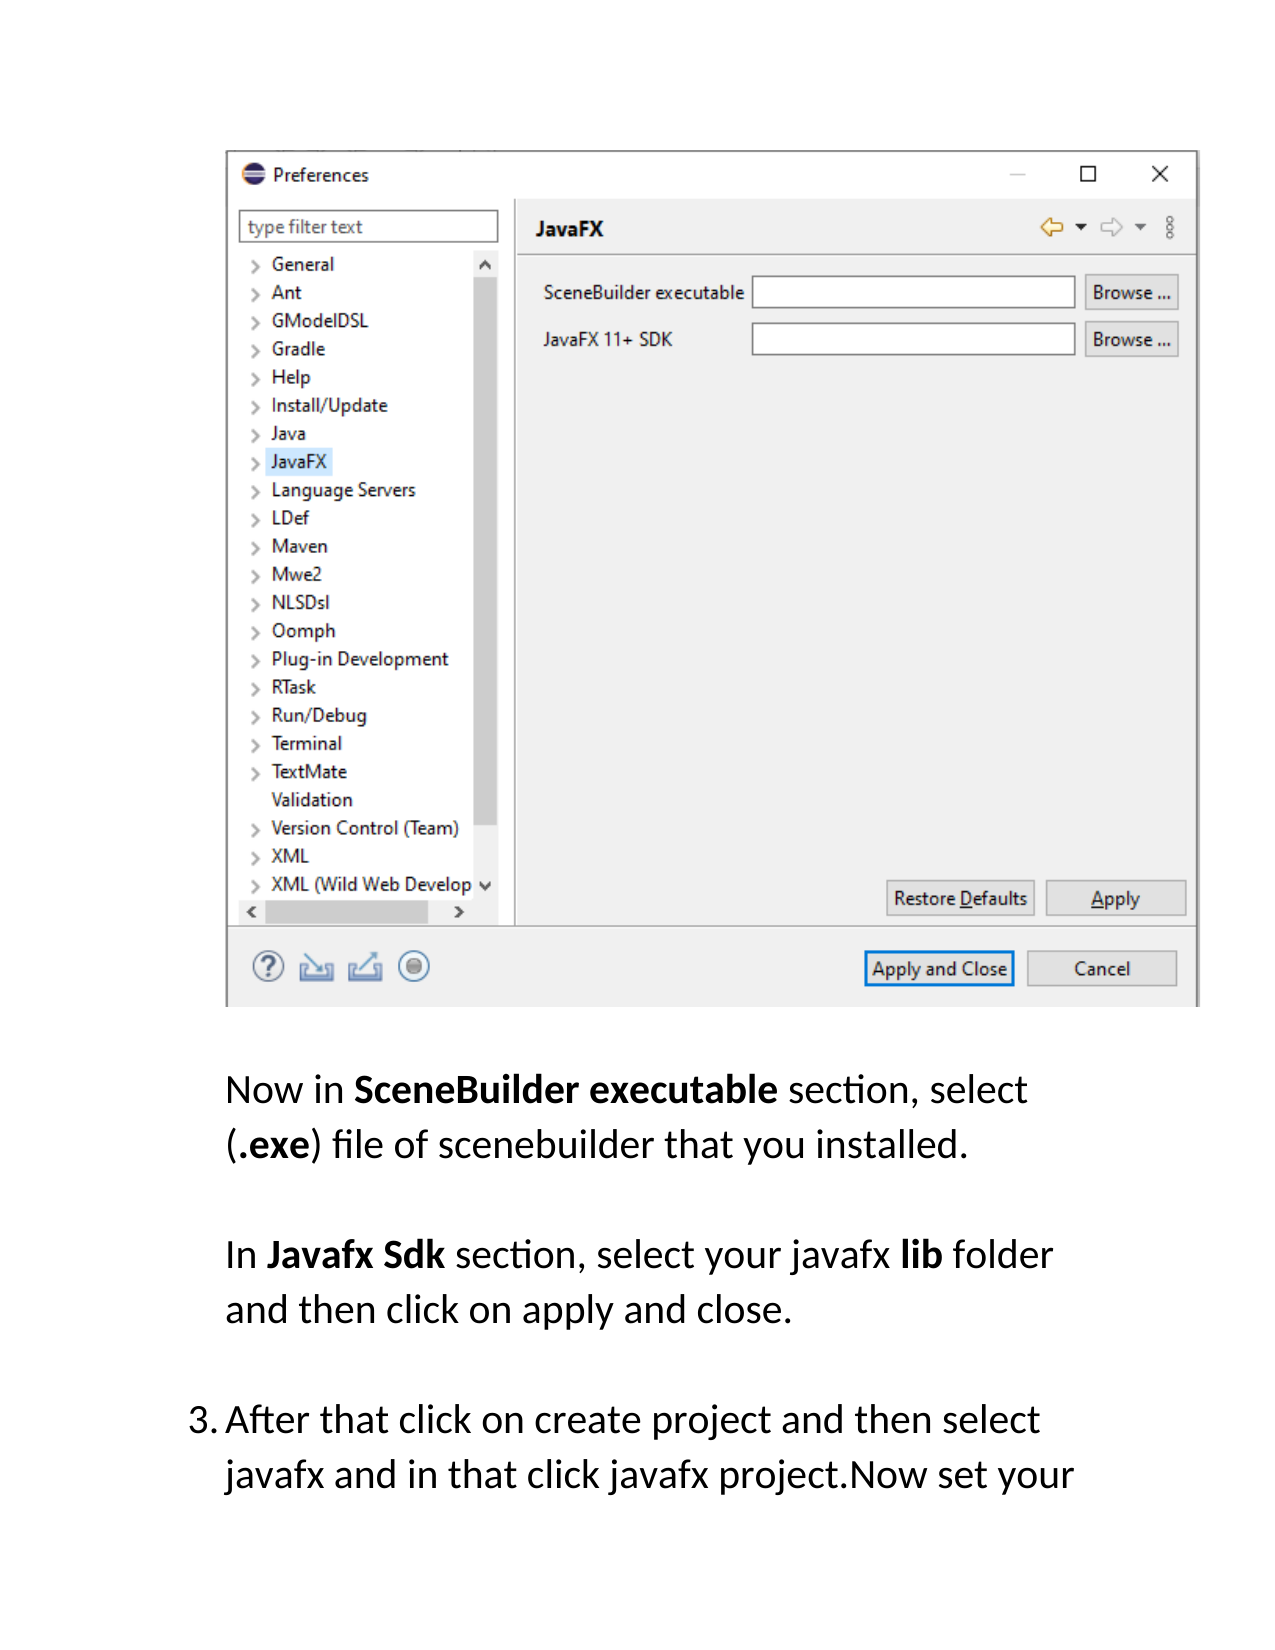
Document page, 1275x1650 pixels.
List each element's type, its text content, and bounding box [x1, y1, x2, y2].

picture [225, 150, 1200, 1007]
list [187, 1393, 1125, 1498]
list Now in SceneBuilder executable section, select (.exe) file of scenebuilder that you installed. [225, 1063, 1125, 1169]
list In Javafx Sdk section, select your javafx lib folder and then click on apply and close. [225, 1228, 1125, 1334]
